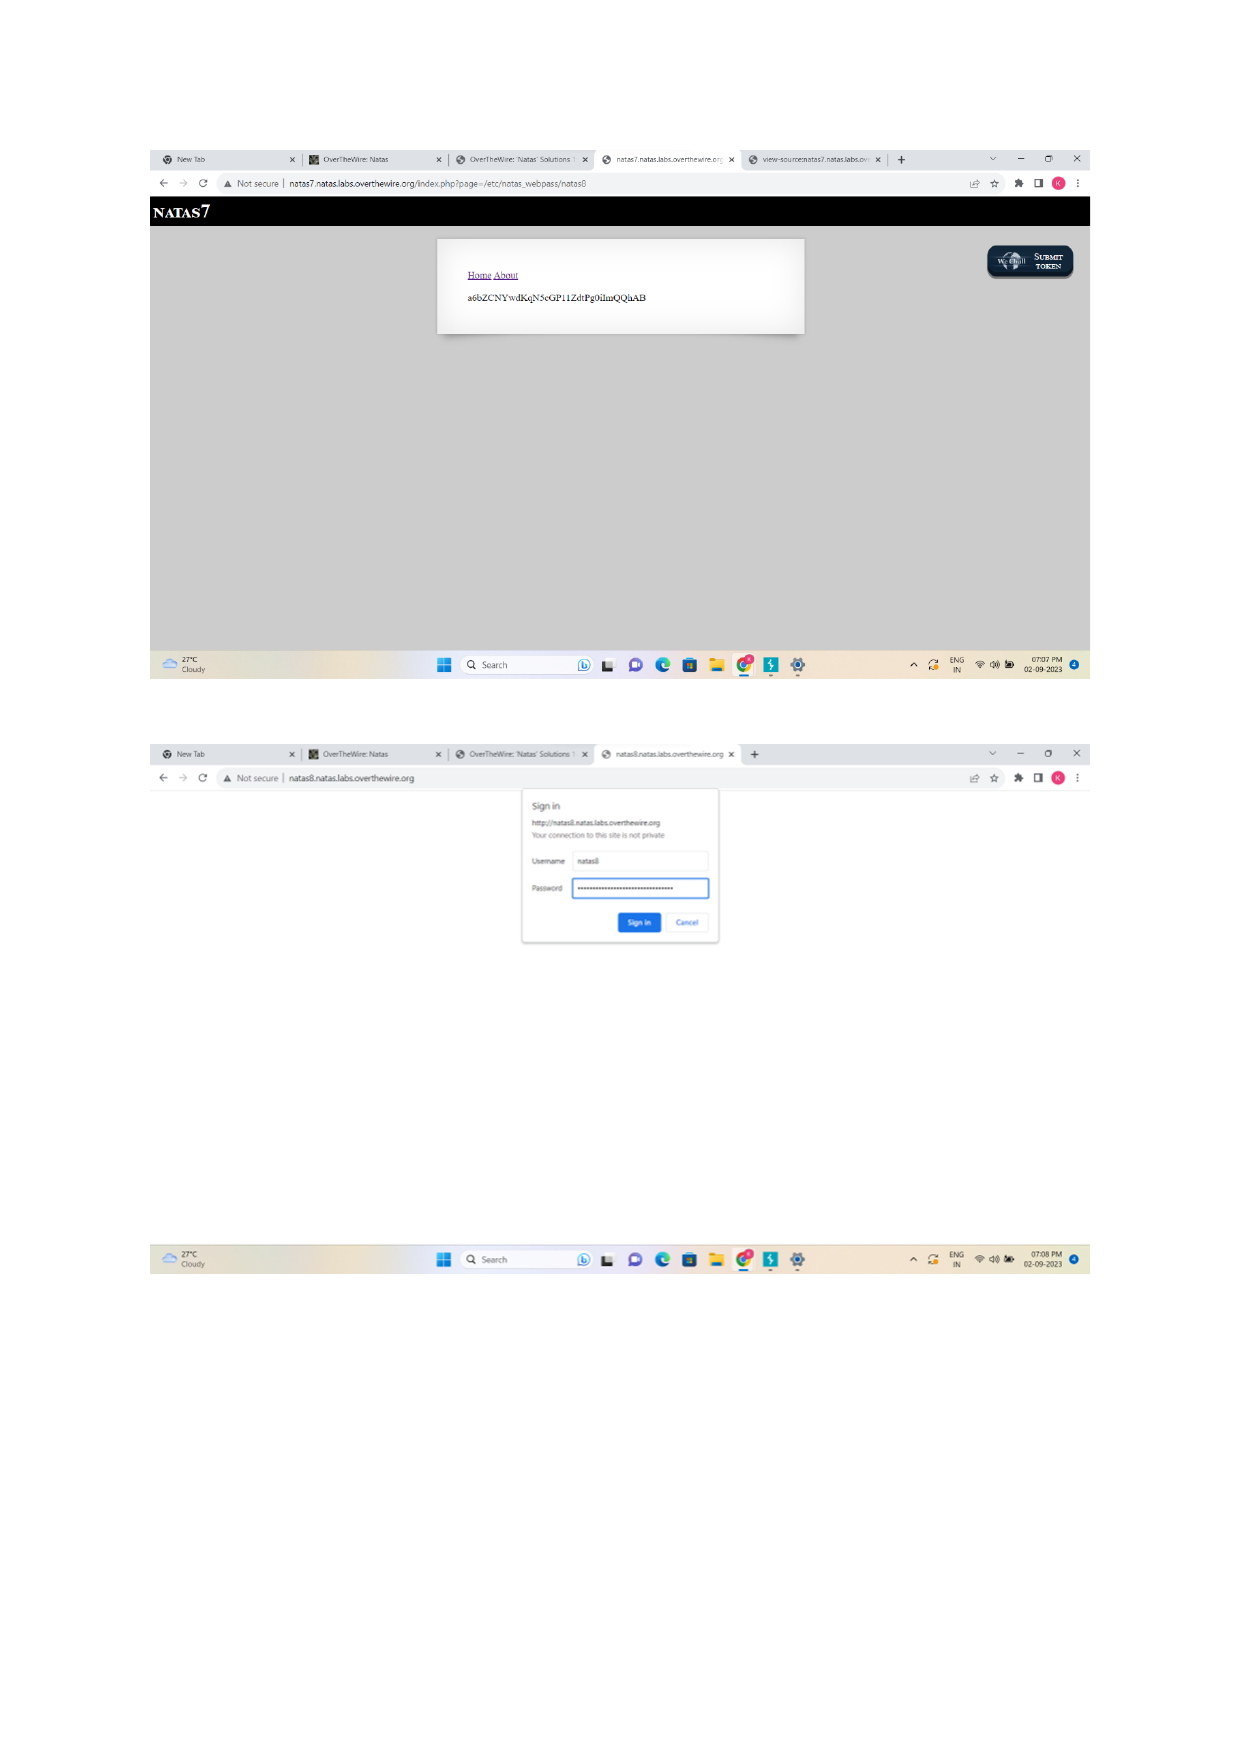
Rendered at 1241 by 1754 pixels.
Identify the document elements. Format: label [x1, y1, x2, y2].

picture [150, 150, 1091, 679]
picture [150, 744, 1090, 1274]
